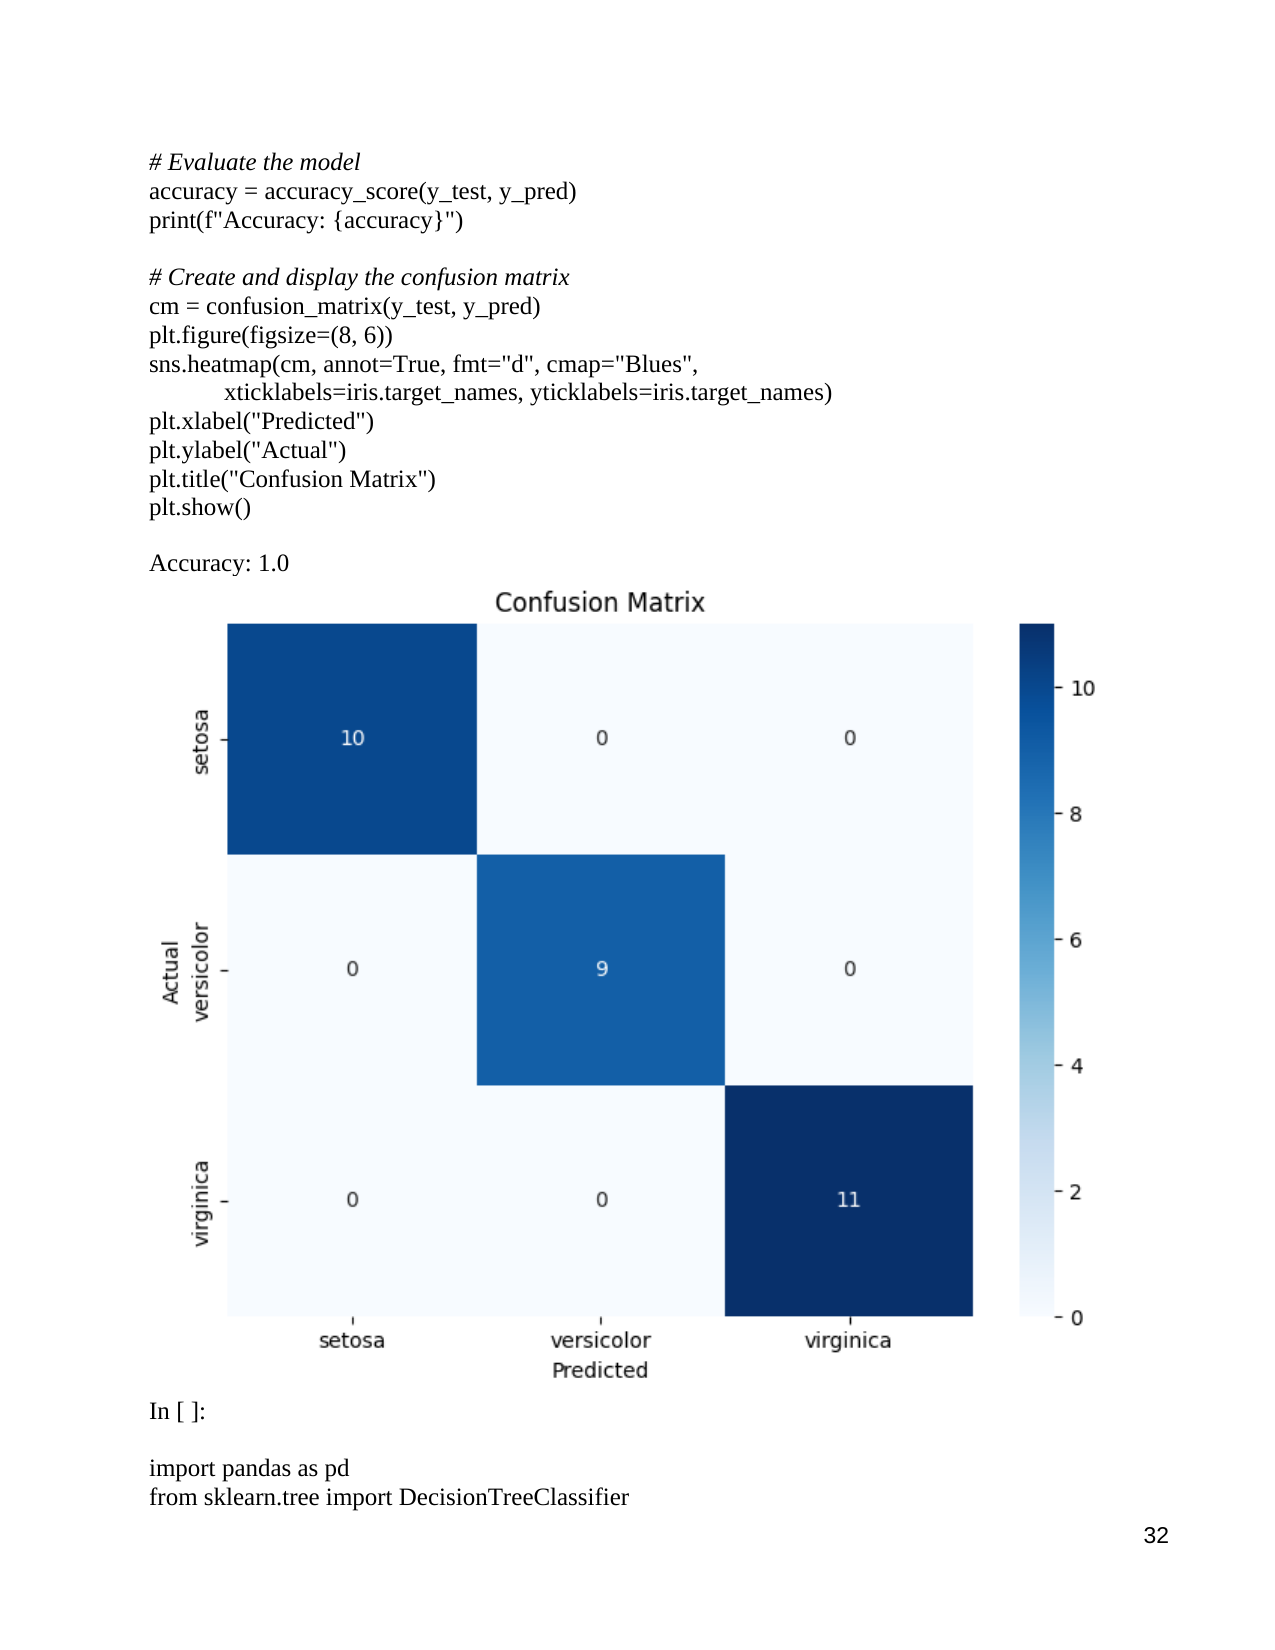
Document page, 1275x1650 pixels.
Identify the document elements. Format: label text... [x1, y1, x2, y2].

text plt.figure(figsize=(8, 6)) [149, 320, 1169, 349]
text print(f"Accuracy: {accuracy}") [149, 205, 1169, 234]
text xticklabels=iris.target_names, yticklabels=iris.target_names) [149, 377, 1169, 406]
text plt.title("Confusion Matrix") [149, 464, 1169, 492]
text plt.xlabel("Predicted") [149, 406, 1169, 435]
picture [148, 576, 1110, 1396]
text cm = confusion_matrix(y_test, y_pred) [149, 291, 1169, 320]
text # Create and display the confusion matrix [149, 262, 1169, 291]
text accuracy = accuracy_score(y_test, y_pred) [149, 176, 1169, 205]
text # Evaluate the model [149, 147, 1169, 176]
text sns.heatmap(cm, annot=True, fmt="d", cmap="Blues", [149, 349, 1169, 377]
text import pandas as pd [149, 1453, 1169, 1482]
text In [ ]: [149, 1396, 1169, 1425]
text Accuracy: 1.0 [149, 548, 1169, 576]
text plt.show() [149, 492, 1169, 521]
text plt.ylabel("Actual") [149, 435, 1169, 464]
text from sklearn.tree import DecisionTreeClassifier [149, 1482, 1169, 1511]
